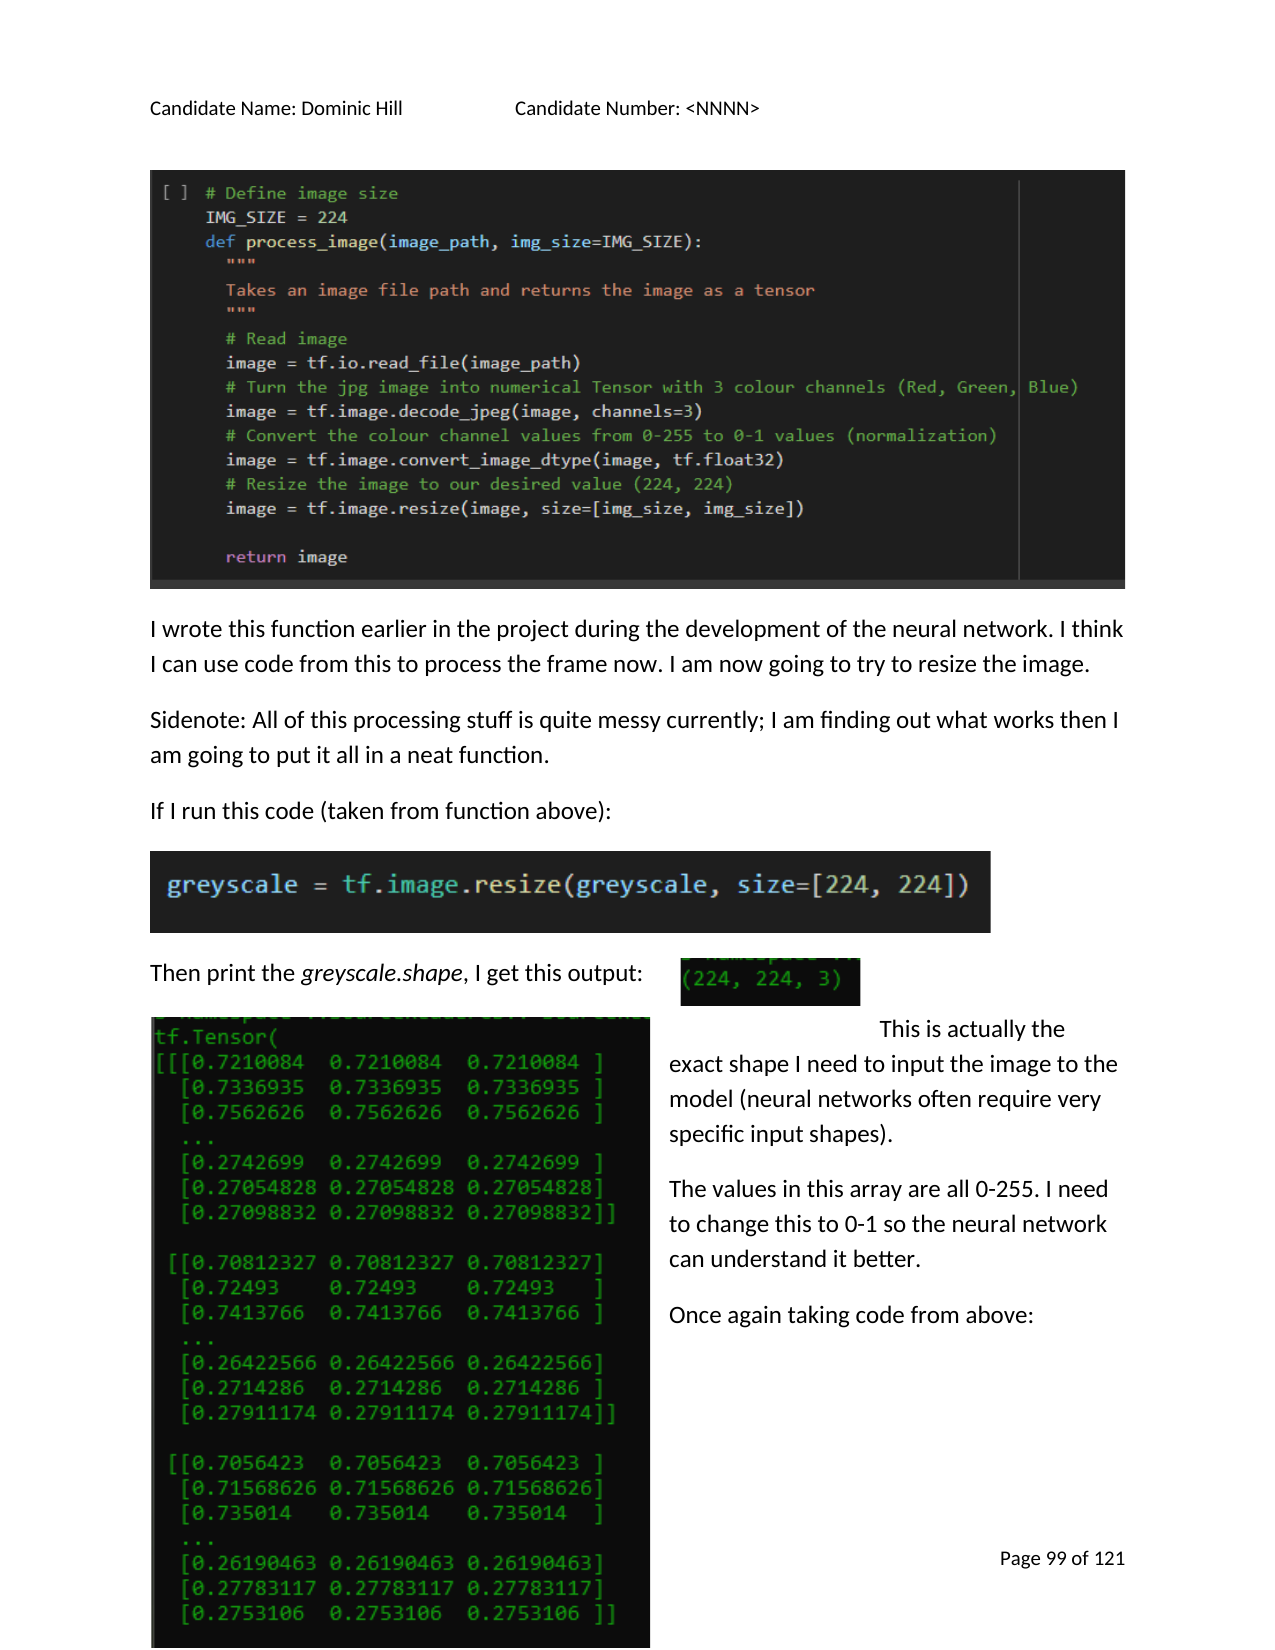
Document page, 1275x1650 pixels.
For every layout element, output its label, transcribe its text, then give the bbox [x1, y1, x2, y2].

picture [679, 958, 859, 1006]
picture [150, 170, 1125, 589]
text Then print the greyscale.shape, I get this output: [150, 957, 1125, 987]
text I wrote this function earlier in the project during the development of the neural network. I think I can use code from this to process the frame now. I am now going to try to resize the image. [150, 613, 1125, 679]
picture [150, 851, 991, 933]
text This is actually the exact shape I need to input the image to the model (neural networks often require very specific input shapes). [150, 1013, 1125, 1148]
text The values in this array are all 0-255. I need to change this to 0-1 so the neural network can understand it better. [650, 1173, 1125, 1274]
text Once again taking code from above: [650, 1299, 1125, 1330]
text If I run this code (taken from function above): [150, 795, 1125, 826]
text Sidenote: All of this processing stuff is quite messy currently; I am finding out what works then I am going to put it all in a neat function. [150, 704, 1125, 770]
picture [150, 1017, 650, 1646]
